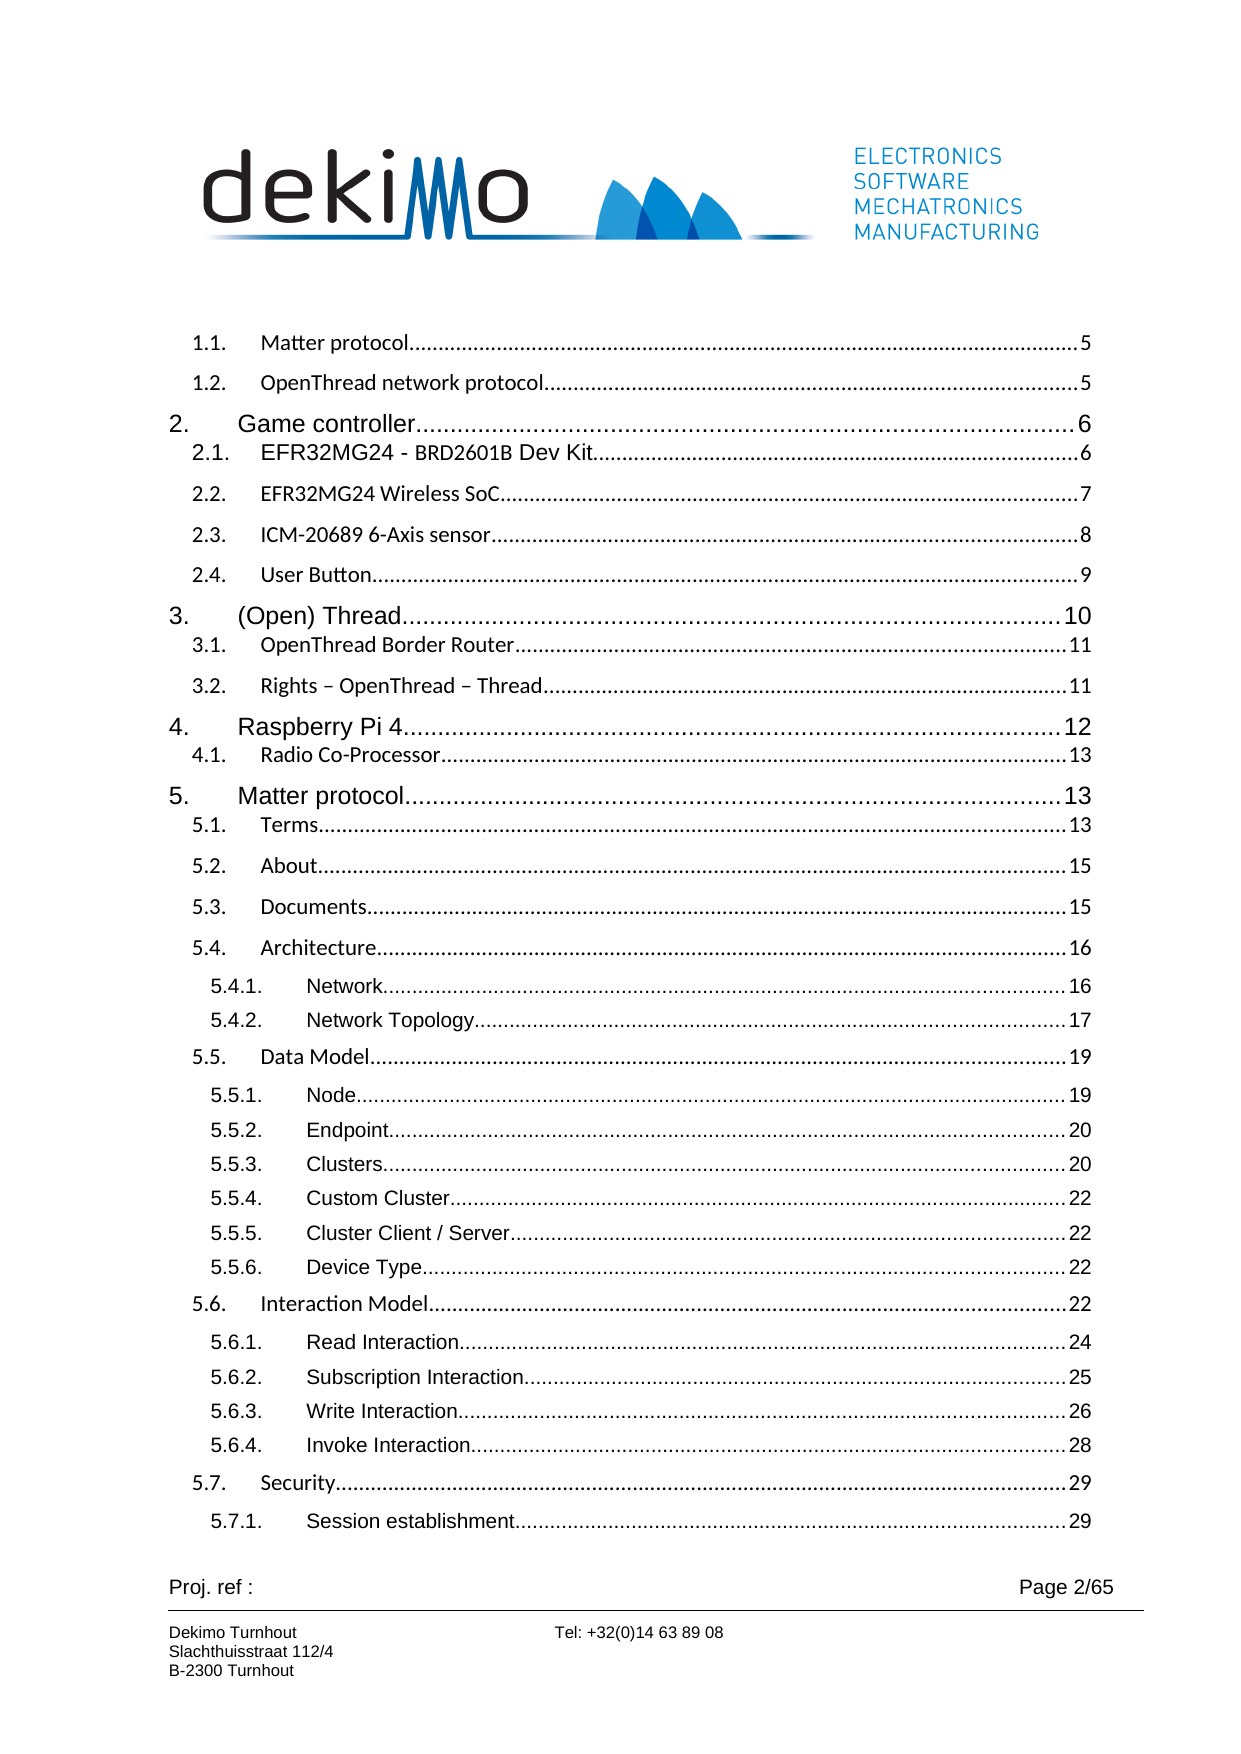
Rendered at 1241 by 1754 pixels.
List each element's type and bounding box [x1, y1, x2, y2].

picture [159, 73, 1083, 304]
